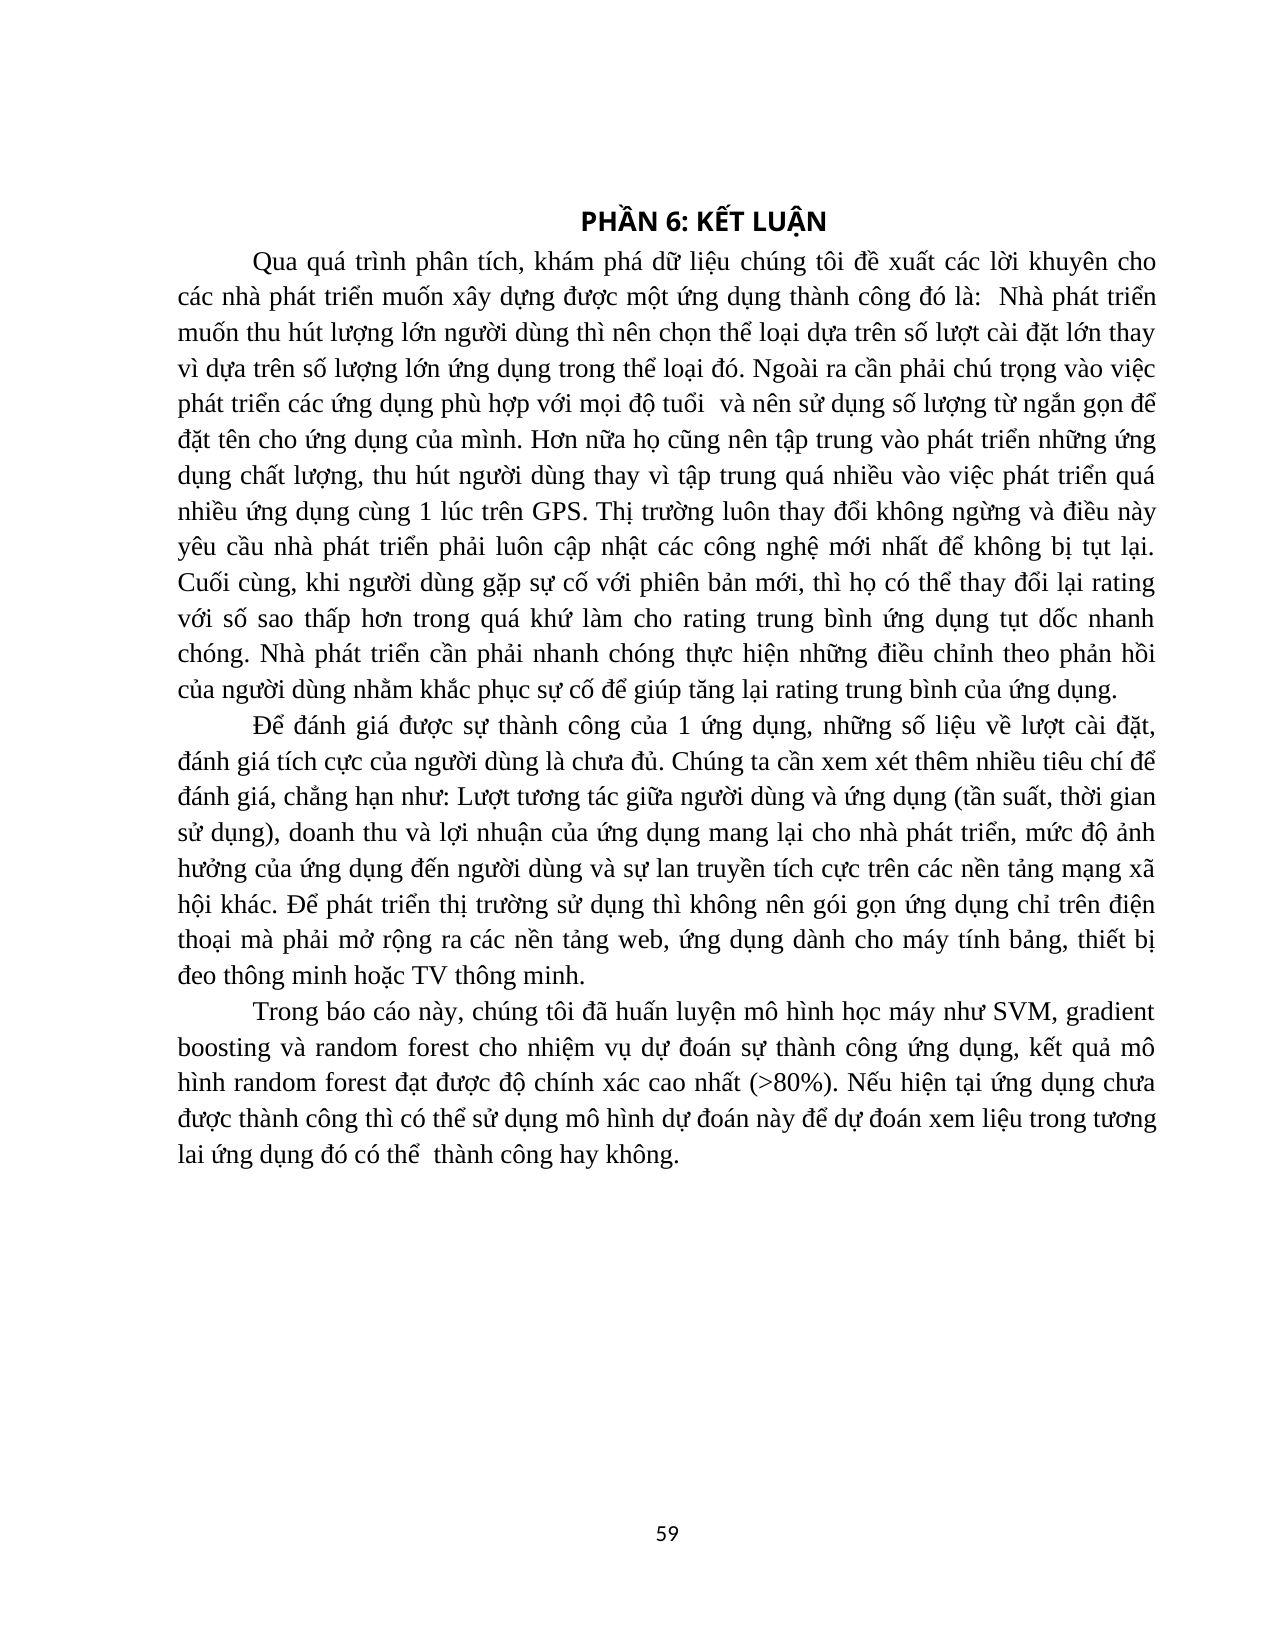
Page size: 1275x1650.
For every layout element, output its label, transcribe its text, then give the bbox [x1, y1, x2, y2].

text Qua quá trình phân tích, khám phá dữ liệu chúng tôi đề xuất các lời khuyên cho các nhà phát triển muốn xây dựng được một ứng dụng thành công đó là: Nhà phát triển muốn thu hút lượng lớn người dùng thì nên chọn thể loại dựa trên số lượt cài đặt lớn thay vì dựa trên số lượng lớn ứng dụng trong thể loại đó. Ngoài ra cần phải chú trọng vào việc phát triển các ứng dụng phù hợp với mọi độ tuổi và nên sử dụng số lượng từ ngắn gọn để đặt tên cho ứng dụng của mình. Hơn nữa họ cũng nên tập trung vào phát triển những ứng dụng chất lượng, thu hút người dùng thay vì tập trung quá nhiều vào việc phát triển quá nhiều ứng dụng cùng 1 lúc trên GPS. Thị trường luôn thay đổi không ngừng và điều này yêu cầu nhà phát triển phải luôn cập nhật các công nghệ mới nhất để không bị tụt lại. Cuối cùng, khi người dùng gặp sự cố với phiên bản mới, thì họ có thể thay đổi lại rating với số sao thấp hơn trong quá khứ làm cho rating trung bình ứng dụng tụt dốc nhanh chóng. Nhà phát triển cần phải nhanh chóng thực hiện những điều chỉnh theo phản hồi của người dùng nhằm khắc phục sự cố để giúp tăng lại rating trung bình của ứng dụng. [177, 244, 1157, 704]
subtitle PHẦN 6: KẾT LUẬN [177, 202, 1157, 239]
text Để đánh giá được sự thành công của 1 ứng dụng, những số liệu về lượt cài đặt, đánh giá tích cực của người dùng là chưa đủ. Chúng ta cần xem xét thêm nhiều tiêu chí để đánh giá, chẳng hạn như: Lượt tương tác giữa người dùng và ứng dụng (tần suất, thời gian sử dụng), doanh thu và lợi nhuận của ứng dụng mang lại cho nhà phát triển, mức độ ảnh hưởng của ứng dụng đến người dùng và sự lan truyền tích cực trên các nền tảng mạng xã hội khác. Để phát triển thị trường sử dụng thì không nên gói gọn ứng dụng chỉ trên điện thoại mà phải mở rộng ra các nền tảng web, ứng dụng dành cho máy tính bảng, thiết bị đeo thông minh hoặc TV thông minh. [177, 709, 1157, 990]
text Trong báo cáo này, chúng tôi đã huấn luyện mô hình học máy như SVM, gradient boosting và random forest cho nhiệm vụ dự đoán sự thành công ứng dụng, kết quả mô hình random forest đạt được độ chính xác cao nhất (>80%). Nếu hiện tại ứng dụng chưa được thành công thì có thể sử dụng mô hình dự đoán này để dự đoán xem liệu trong tương lai ứng dụng đó có thể thành công hay không. [177, 995, 1157, 1169]
